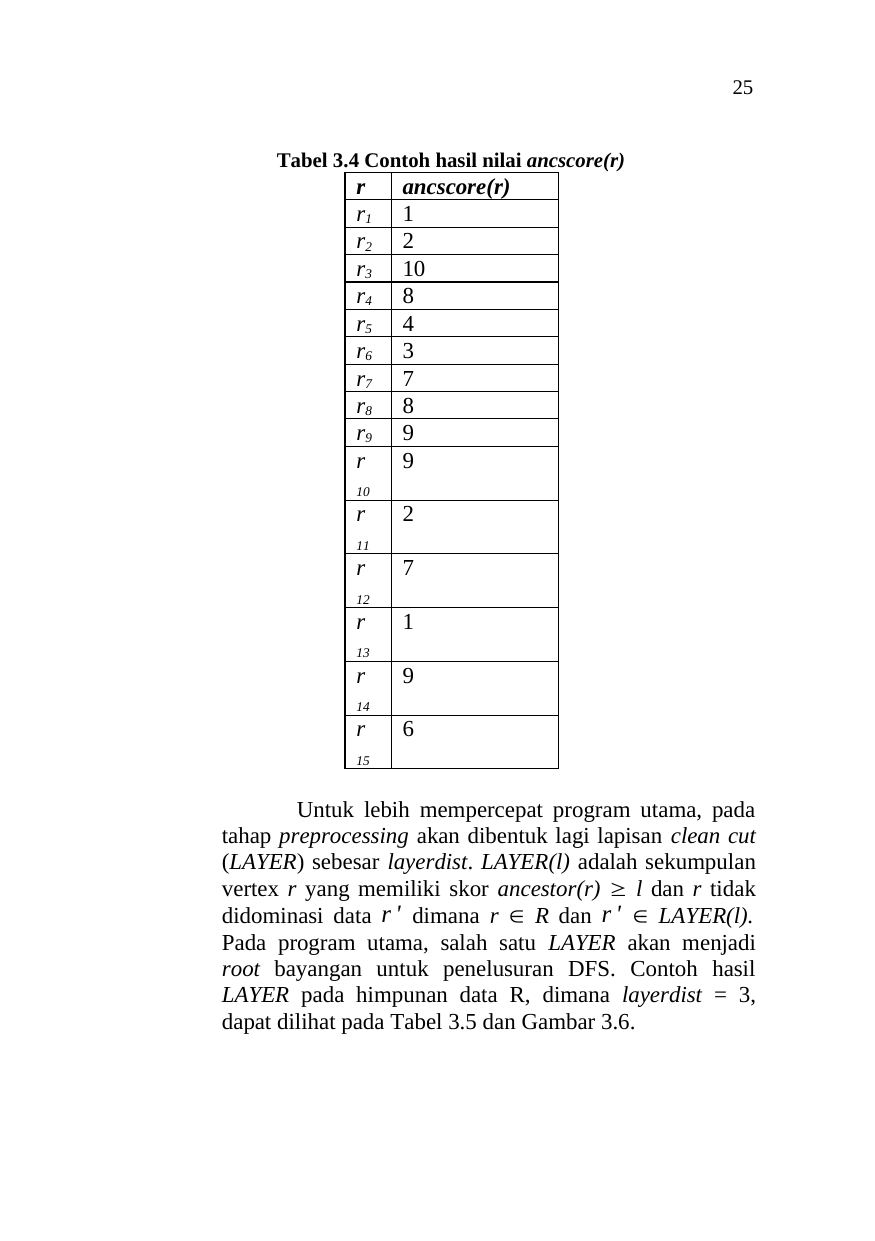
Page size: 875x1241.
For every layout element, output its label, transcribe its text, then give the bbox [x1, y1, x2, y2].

table_cell 3 [392, 337, 558, 363]
table_cell r6 [346, 337, 391, 363]
table_cell r2 [346, 228, 391, 254]
table_cell 1 [392, 608, 558, 661]
table_cell 8 [392, 283, 558, 309]
table_cell r15 [346, 716, 391, 768]
table_cell r14 [346, 662, 391, 714]
table_cell 2 [392, 501, 558, 553]
table_cell r13 [346, 608, 391, 661]
table_cell r9 [346, 419, 391, 446]
table_header ancscore(r) [392, 173, 558, 199]
table_cell 1 [392, 200, 558, 227]
table_cell r8 [346, 392, 391, 418]
table_cell r5 [346, 310, 391, 336]
table_cell r12 [346, 554, 391, 607]
table_header r [346, 173, 391, 199]
table_cell r4 [346, 283, 391, 309]
table_cell 6 [392, 716, 558, 768]
table_cell r7 [346, 365, 391, 391]
table_cell 9 [392, 419, 558, 446]
table_cell r10 [346, 447, 391, 499]
table_cell r1 [346, 200, 391, 227]
table_cell r3 [346, 255, 391, 281]
table_cell 7 [392, 554, 558, 607]
table_cell 2 [392, 228, 558, 254]
table_cell 4 [392, 310, 558, 336]
table_cell 10 [392, 255, 558, 281]
table_cell 8 [392, 392, 558, 418]
table_cell r11 [346, 501, 391, 553]
table_cell 9 [392, 662, 558, 714]
table_cell 9 [392, 447, 558, 499]
table_cell 7 [392, 365, 558, 391]
